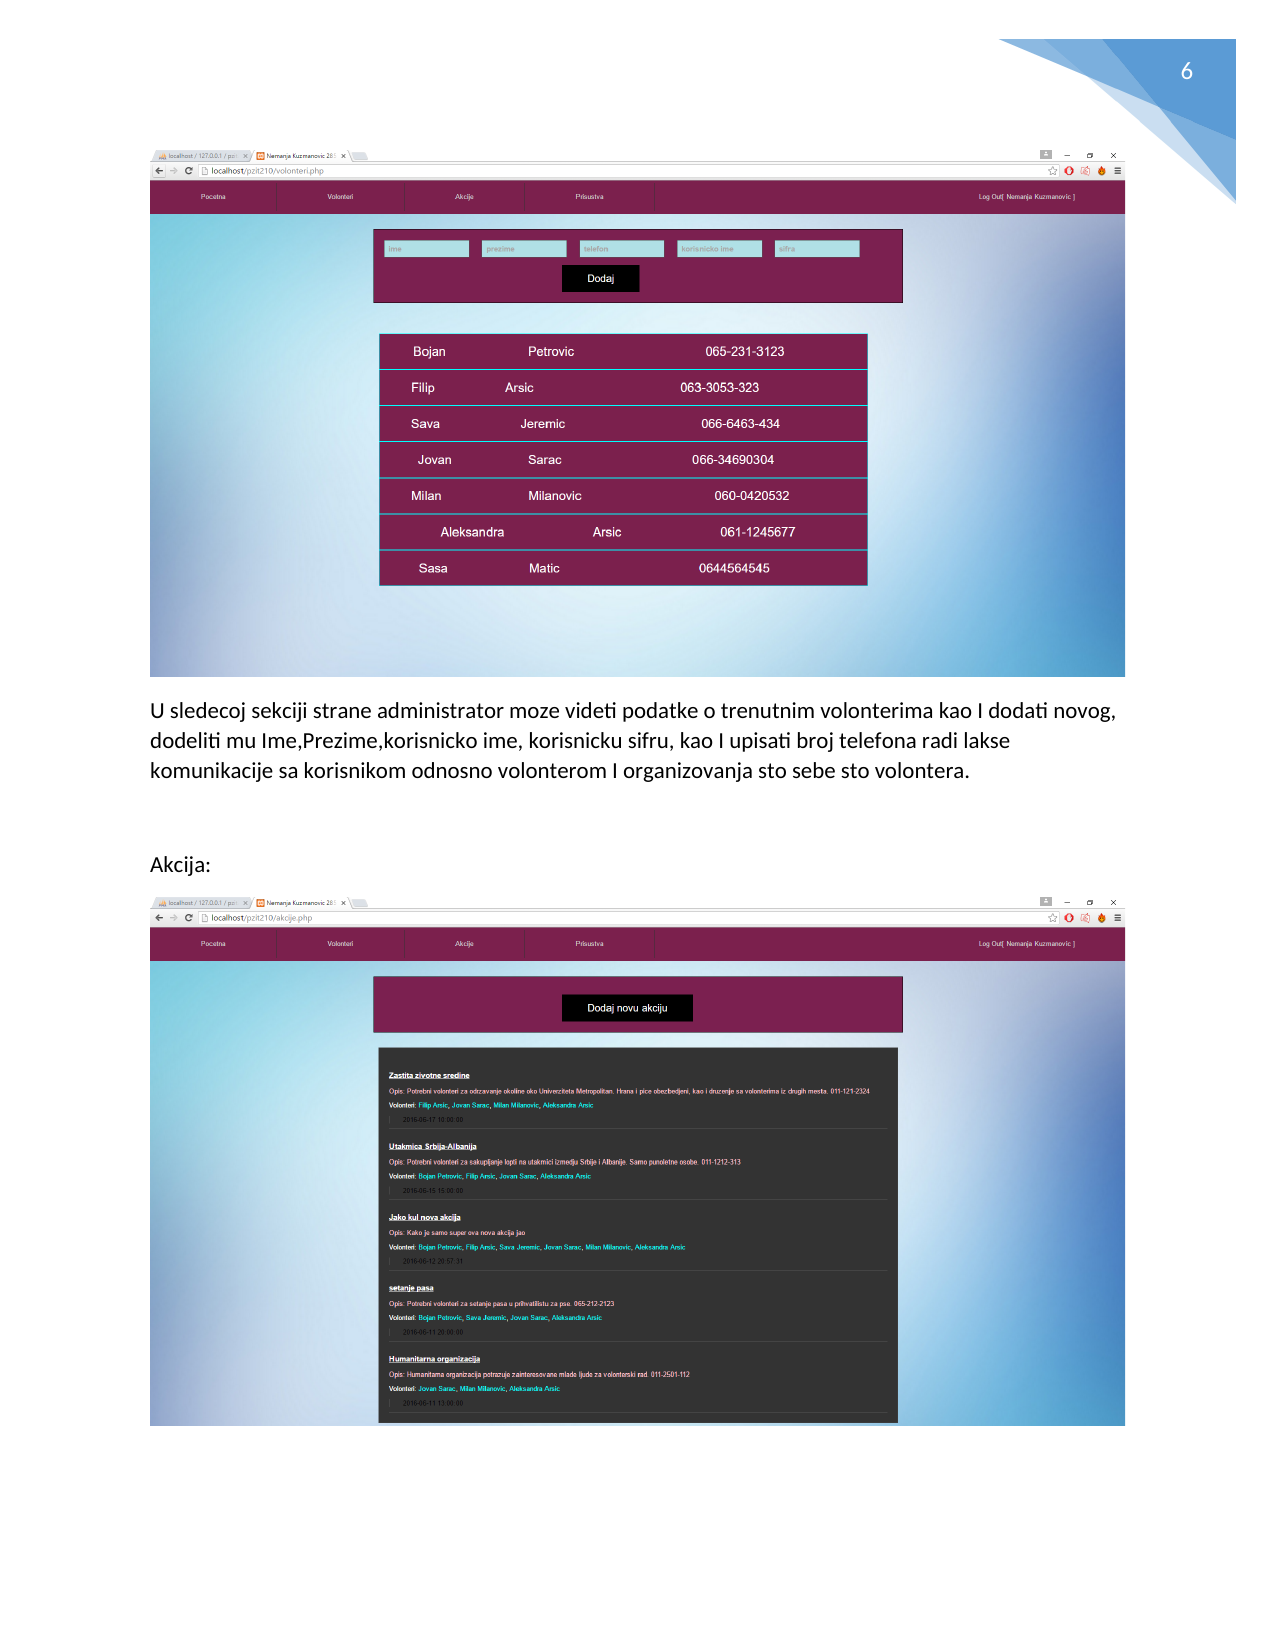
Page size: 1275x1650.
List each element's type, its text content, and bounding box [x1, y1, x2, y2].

picture [150, 897, 1125, 1426]
text Akcija: [150, 850, 1125, 878]
picture [150, 39, 1236, 677]
text U sledecoj sekciji strane administrator moze videti podatke o trenutnim volonterima kao I dodati novog, dodeliti mu Ime,Prezime,korisnicko ime, korisnicku sifru, kao I upisati broj telefona radi lakse komunikacije sa korisnikom odnosno volonterom I organizovanja sto sebe sto volontera. [150, 696, 1125, 784]
